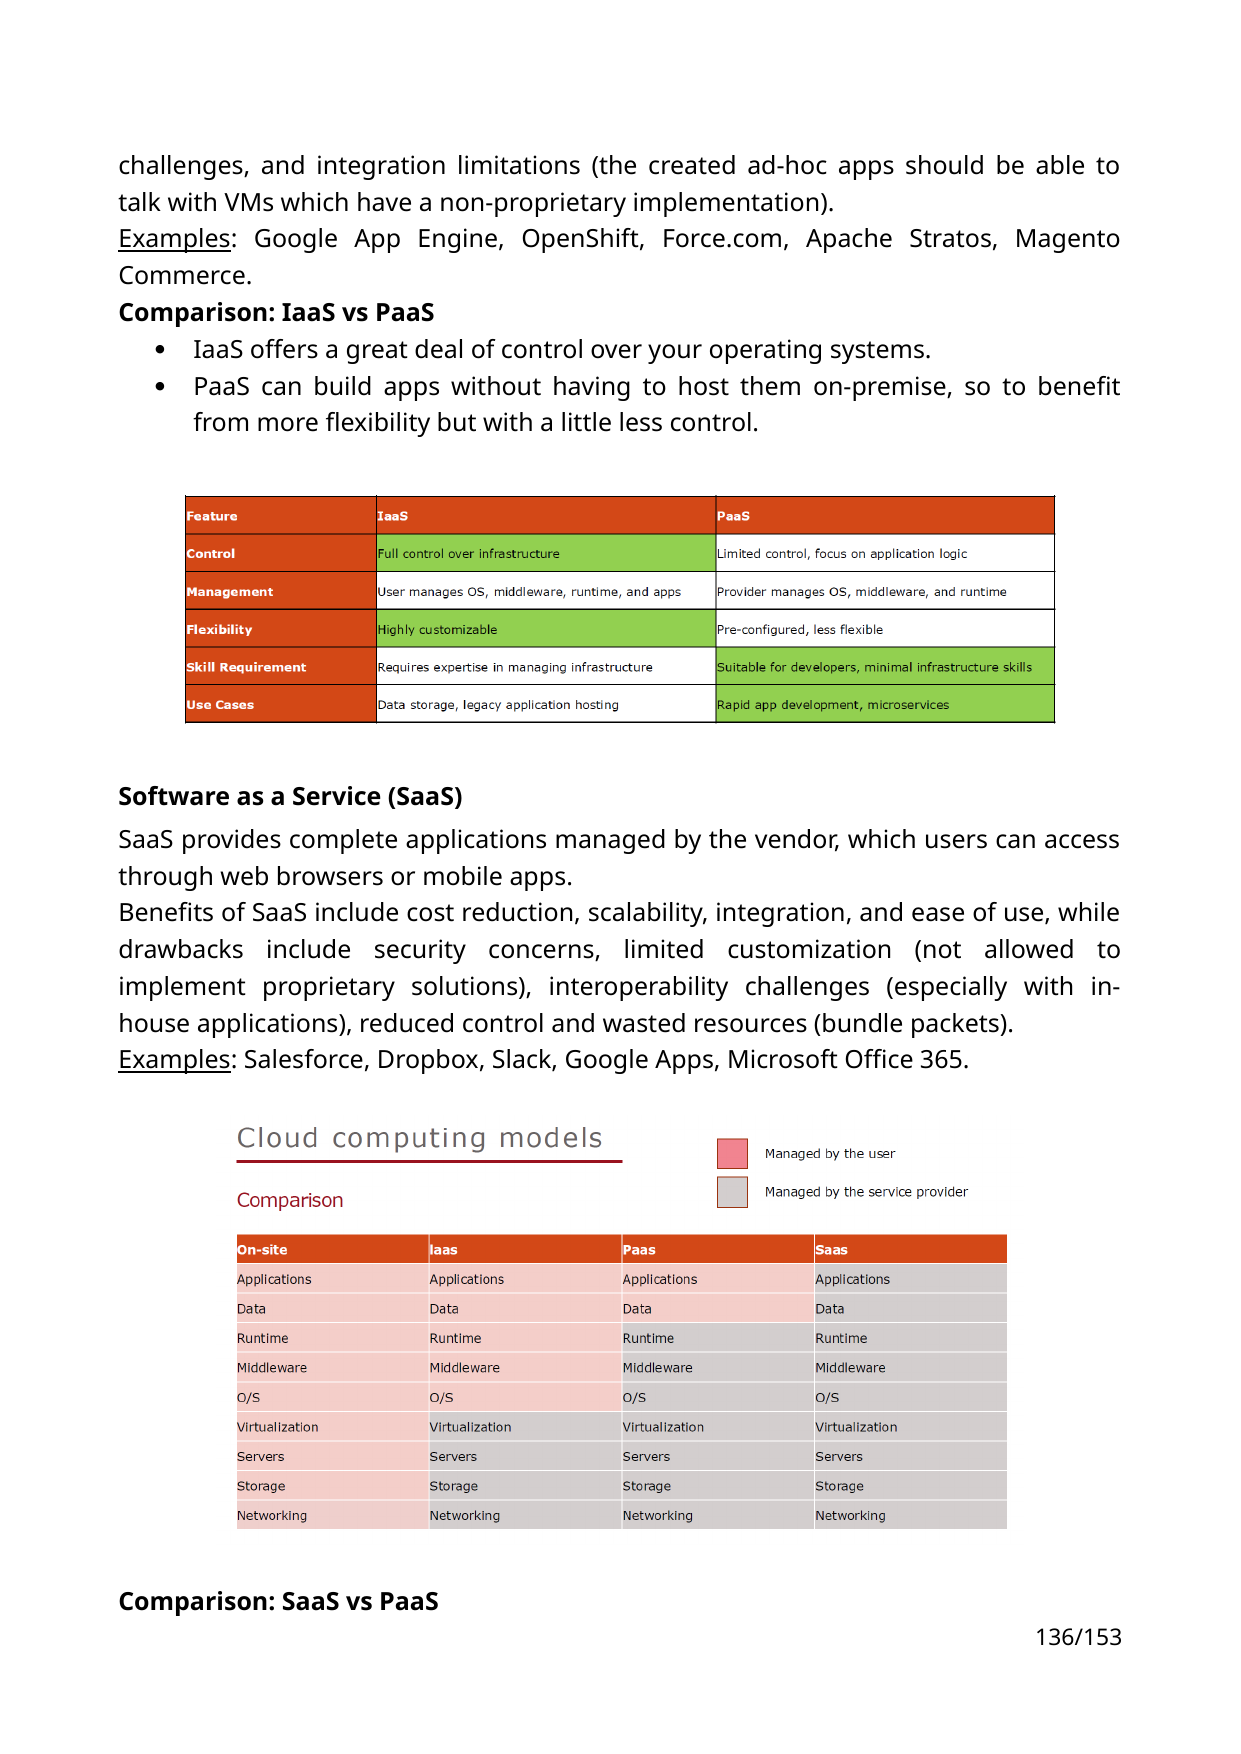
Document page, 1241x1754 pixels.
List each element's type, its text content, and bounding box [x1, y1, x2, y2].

text Comparison: IaaS vs PaaS [118, 295, 1122, 329]
picture [216, 1115, 1024, 1545]
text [118, 148, 1122, 218]
list IaaS offers a great deal of control over your operating systems. [156, 331, 1122, 366]
picture [171, 478, 1069, 740]
text Examples: Salesforce, Dropbox, Slack, Google Apps, Microsoft Office 365. [118, 1042, 1122, 1076]
text Software as a Service (SaaS) [118, 778, 1122, 813]
text Benefits of SaaS include cost reduction, scalability, integration, and ease of use, while drawbacks include security concerns, limited customization (not allowed to implement proprietary solutions), interoperability challenges (especially with in-house applications), reduced control and wasted resources (bundle packets). [118, 895, 1122, 1039]
text Comparison: SaaS vs PaaS [118, 1584, 1122, 1618]
list PaaS can build apps without having to host them on-premise, so to benefit from more flexibility but with a little less control. [156, 368, 1122, 439]
text SaaS provides complete applications managed by the vendor, which users can access through web browsers or mobile apps. [118, 822, 1122, 892]
text Examples: Google App Engine, OpenShift, Force.com, Apache Stratos, Magento Commerce. [118, 221, 1122, 292]
